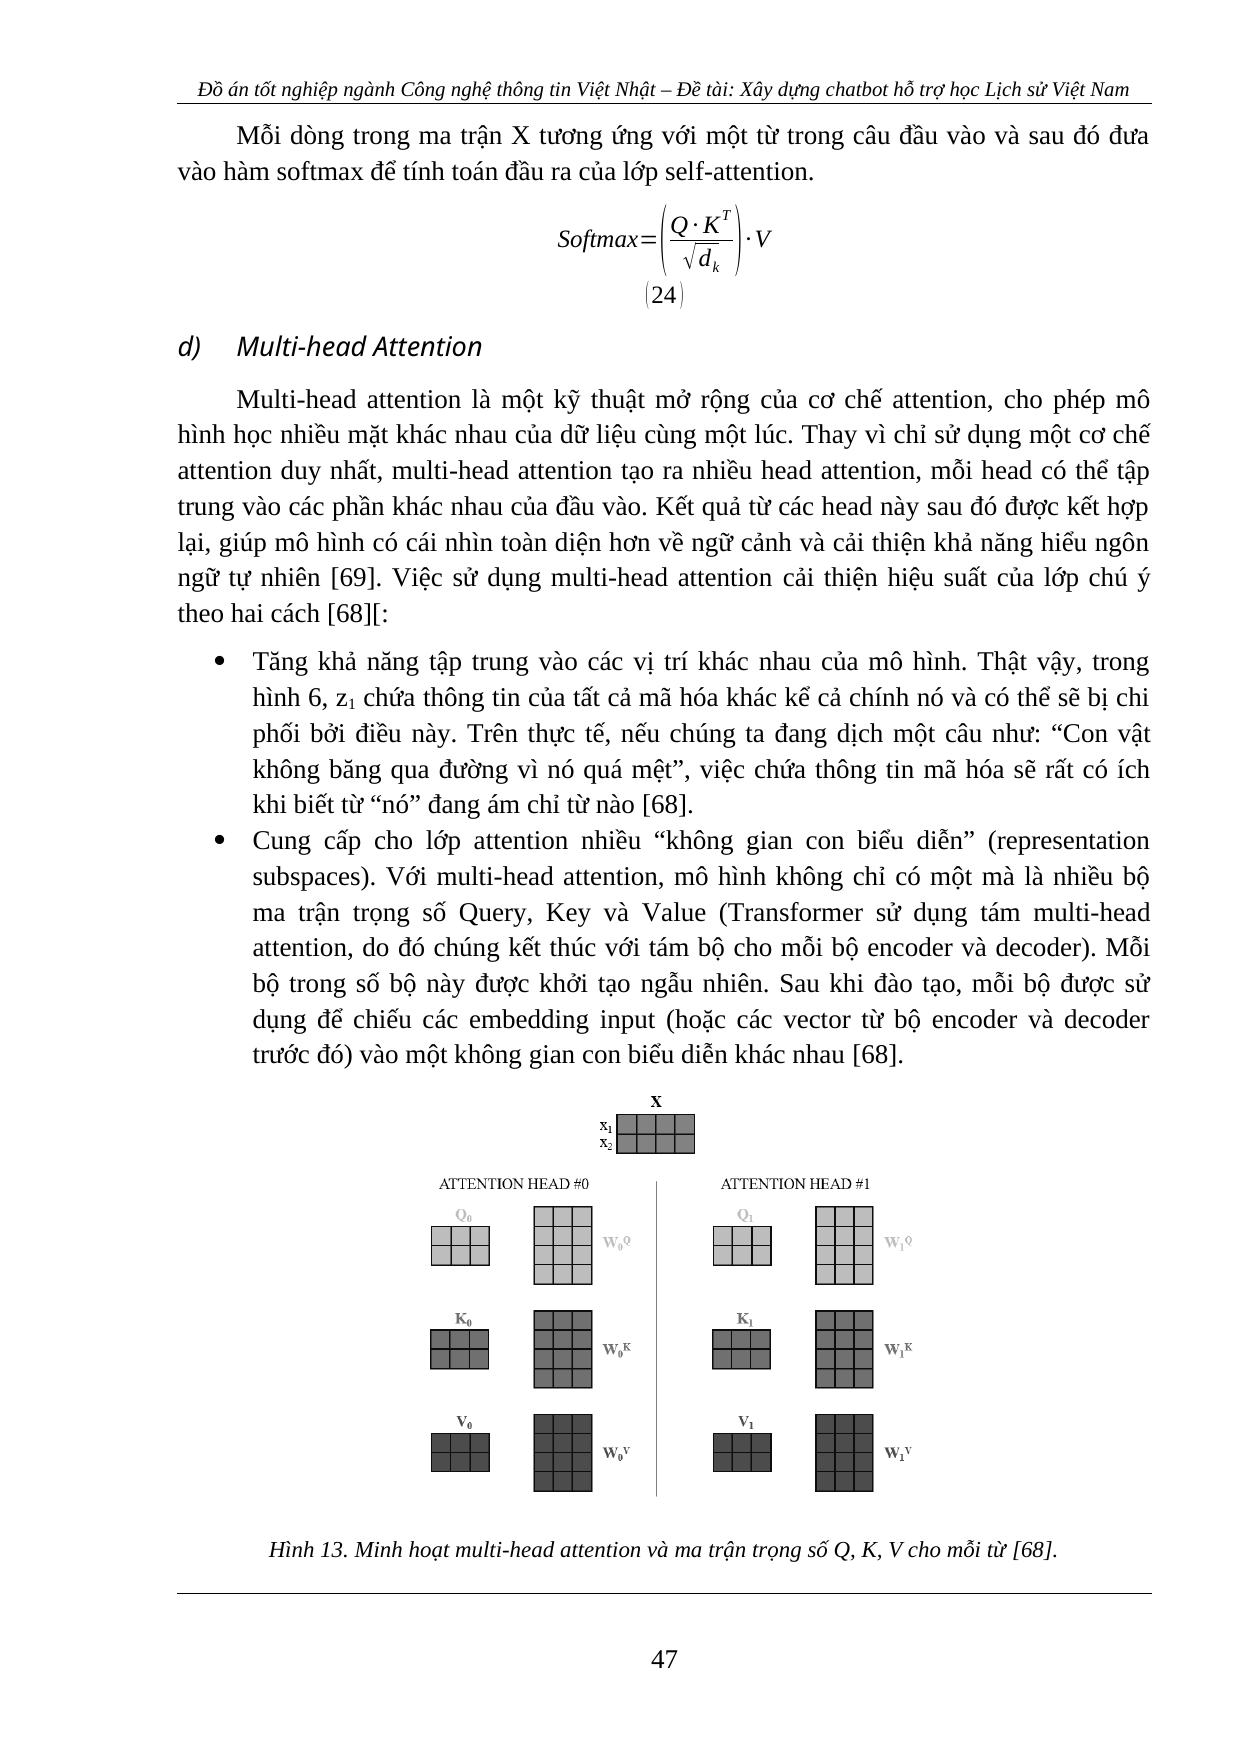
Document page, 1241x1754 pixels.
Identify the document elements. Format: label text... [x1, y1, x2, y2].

subtitle Multi-head Attention [177, 328, 1152, 365]
text Multi-head attention là một kỹ thuật mở rộng của cơ chế attention, cho phép mô hình học nhiều mặt khác nhau của dữ liệu cùng một lúc. Thay vì chỉ sử dụng một cơ chế attention duy nhất, multi-head attention tạo ra nhiều head attention, mỗi head có thể tập trung vào các phần khác nhau của đầu vào. Kết quả từ các head này sau đó được kết hợp lại, giúp mô hình có cái nhìn toàn diện hơn về ngữ cảnh và cải thiện khả năng hiểu ngôn ngữ tự nhiên . Việc sử dụng multi-head attention cải thiện hiệu suất của lớp chú ý theo hai cách [: [177, 383, 1152, 628]
text Mỗi dòng trong ma trận X tương ứng với một từ trong câu đầu vào và sau đó đưa vào hàm softmax để tính toán đầu ra của lớp self-attention. [177, 119, 1152, 186]
text Hình 10. Minh hoạt multi-head attention và ma trận trọng số Q, K, V cho mỗi từ . [177, 1536, 1152, 1562]
list Cung cấp cho lớp attention nhiều “không gian con biểu diễn” (representation subspaces). Với multi-head attention, mô hình không chỉ có một mà là nhiều bộ ma trận trọng số Query, Key và Value (Transformer sử dụng tám multi-head attention, do đó chúng kết thúc với tám bộ cho mỗi bộ encoder và decoder). Mỗi bộ trong số bộ này được khởi tạo ngẫu nhiên. Sau khi đào tạo, mỗi bộ được sử dụng để chiếu các embedding input (hoặc các vector từ bộ encoder và decoder trước đó) vào một không gian con biểu diễn khác nhau . [215, 824, 1152, 1070]
list Tăng khả năng tập trung vào các vị trí khác nhau của mô hình. Thật vậy, trong hình 6, z1 chứa thông tin của tất cả mã hóa khác kể cả chính nó và có thể sẽ bị chi phối bởi điều này. Trên thực tế, nếu chúng ta đang dịch một câu như: “Con vật không băng qua đường vì nó quá mệt”, việc chứa thông tin mã hóa sẽ rất có ích khi biết từ “nó” đang ám chỉ từ nào . [215, 645, 1152, 819]
